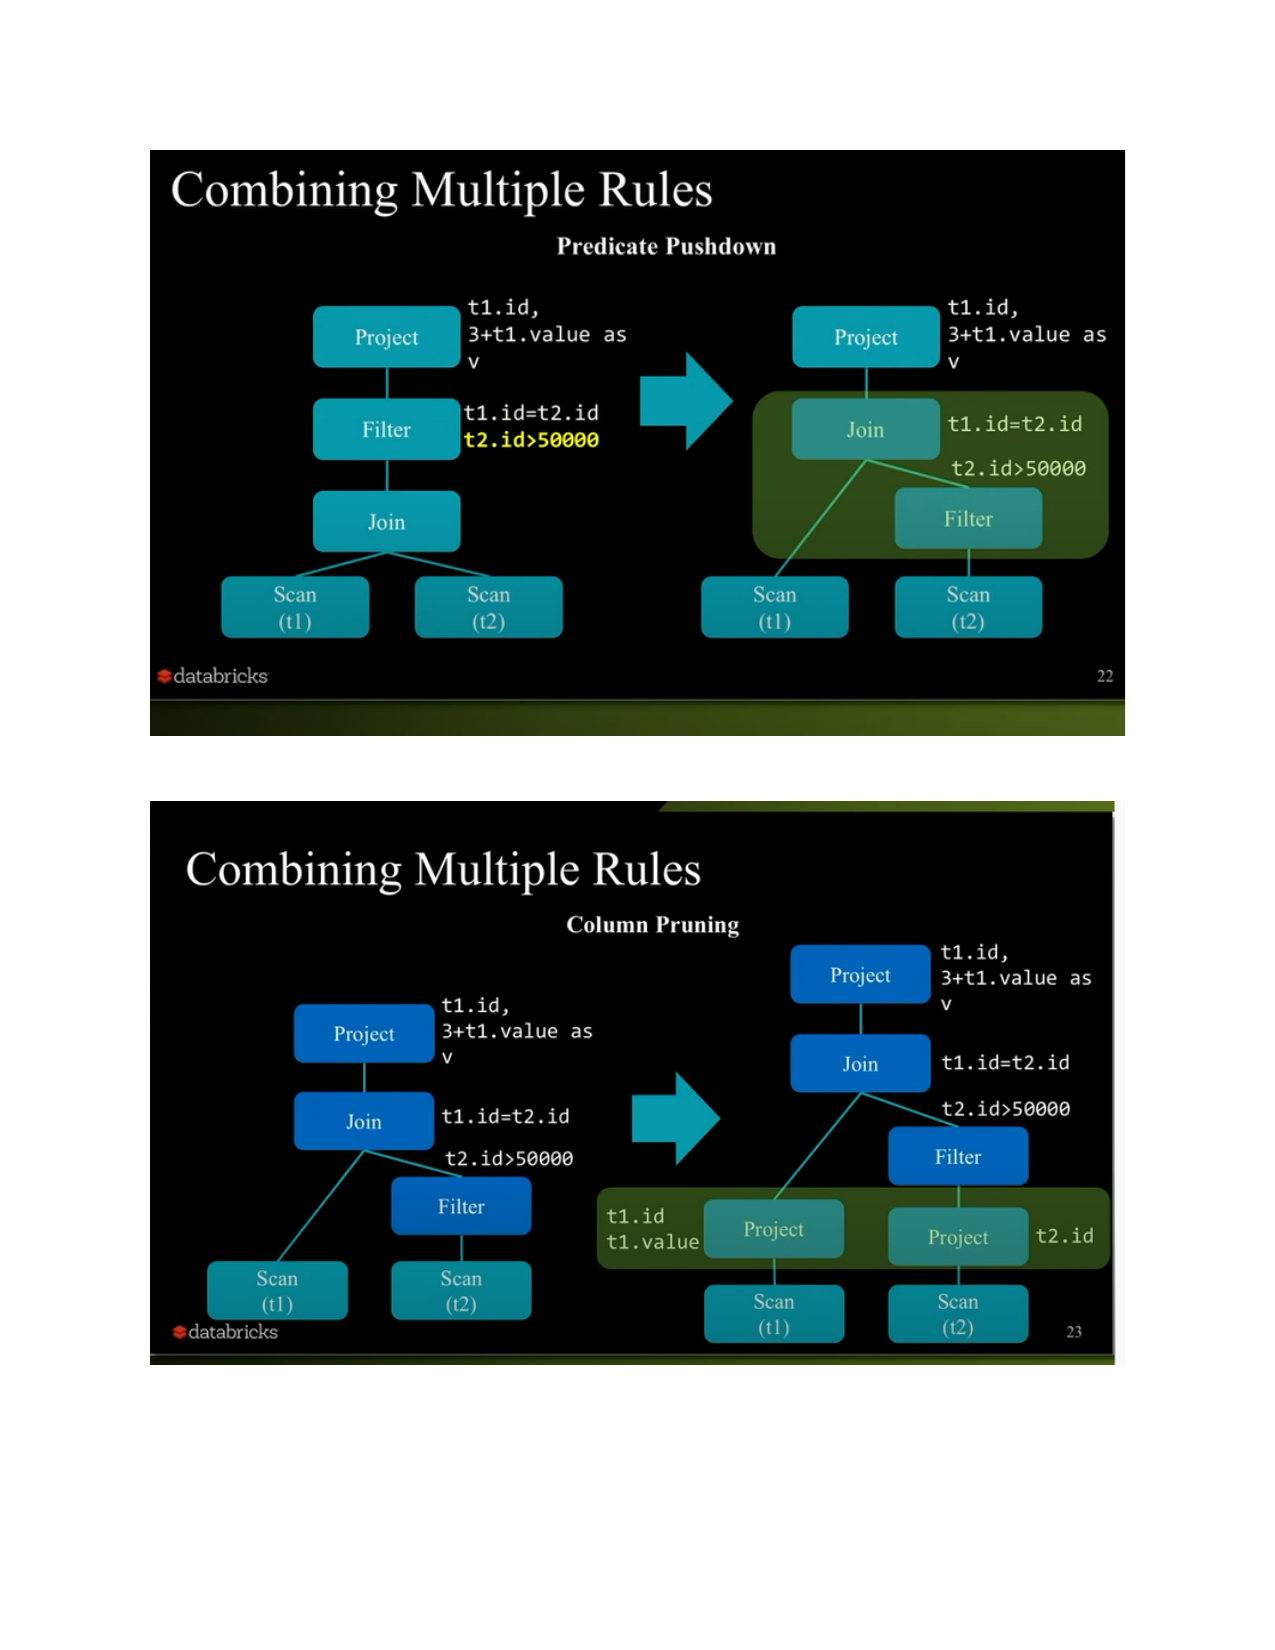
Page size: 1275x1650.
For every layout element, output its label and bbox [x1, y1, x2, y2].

picture [150, 801, 1125, 1365]
picture [150, 150, 1125, 736]
